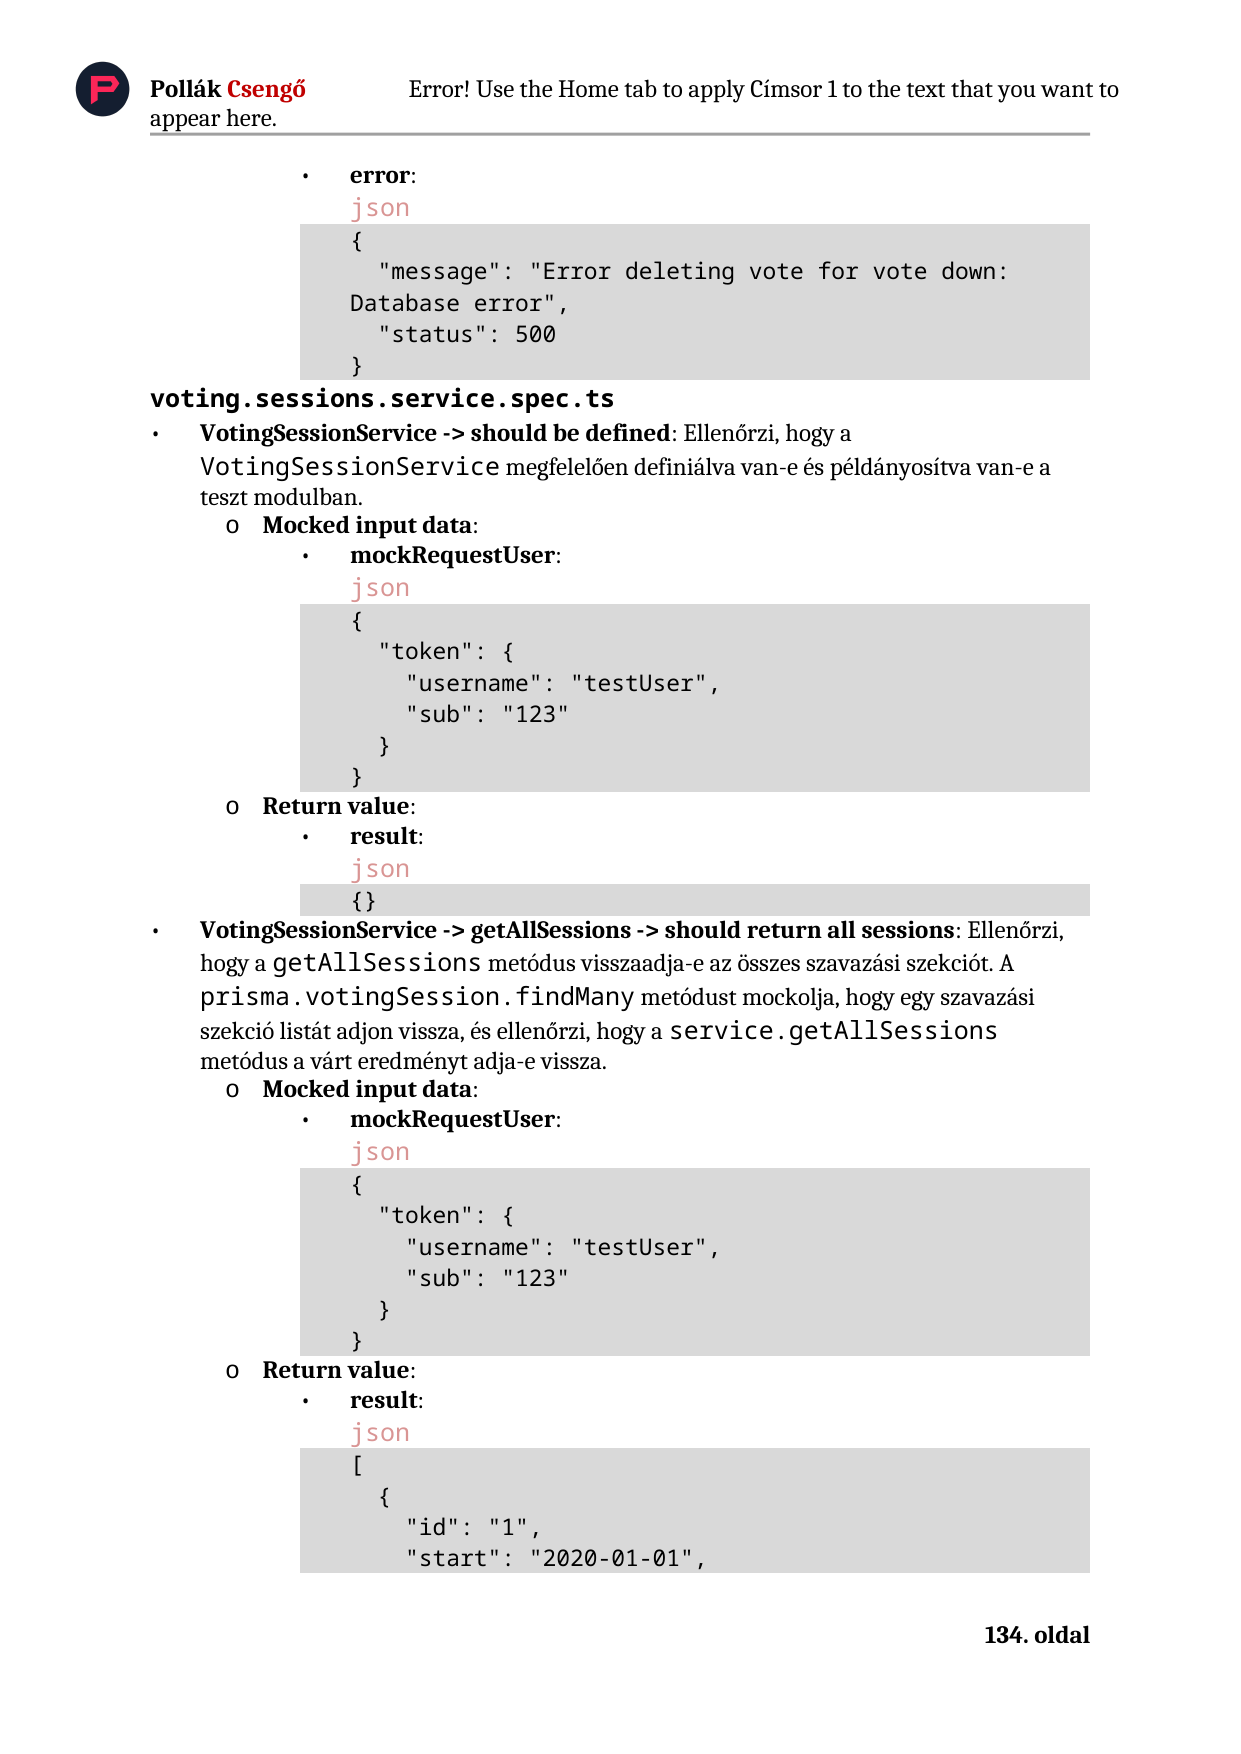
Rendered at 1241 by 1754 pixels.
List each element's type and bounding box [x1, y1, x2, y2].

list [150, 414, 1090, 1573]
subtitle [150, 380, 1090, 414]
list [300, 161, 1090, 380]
picture [71, 57, 132, 118]
